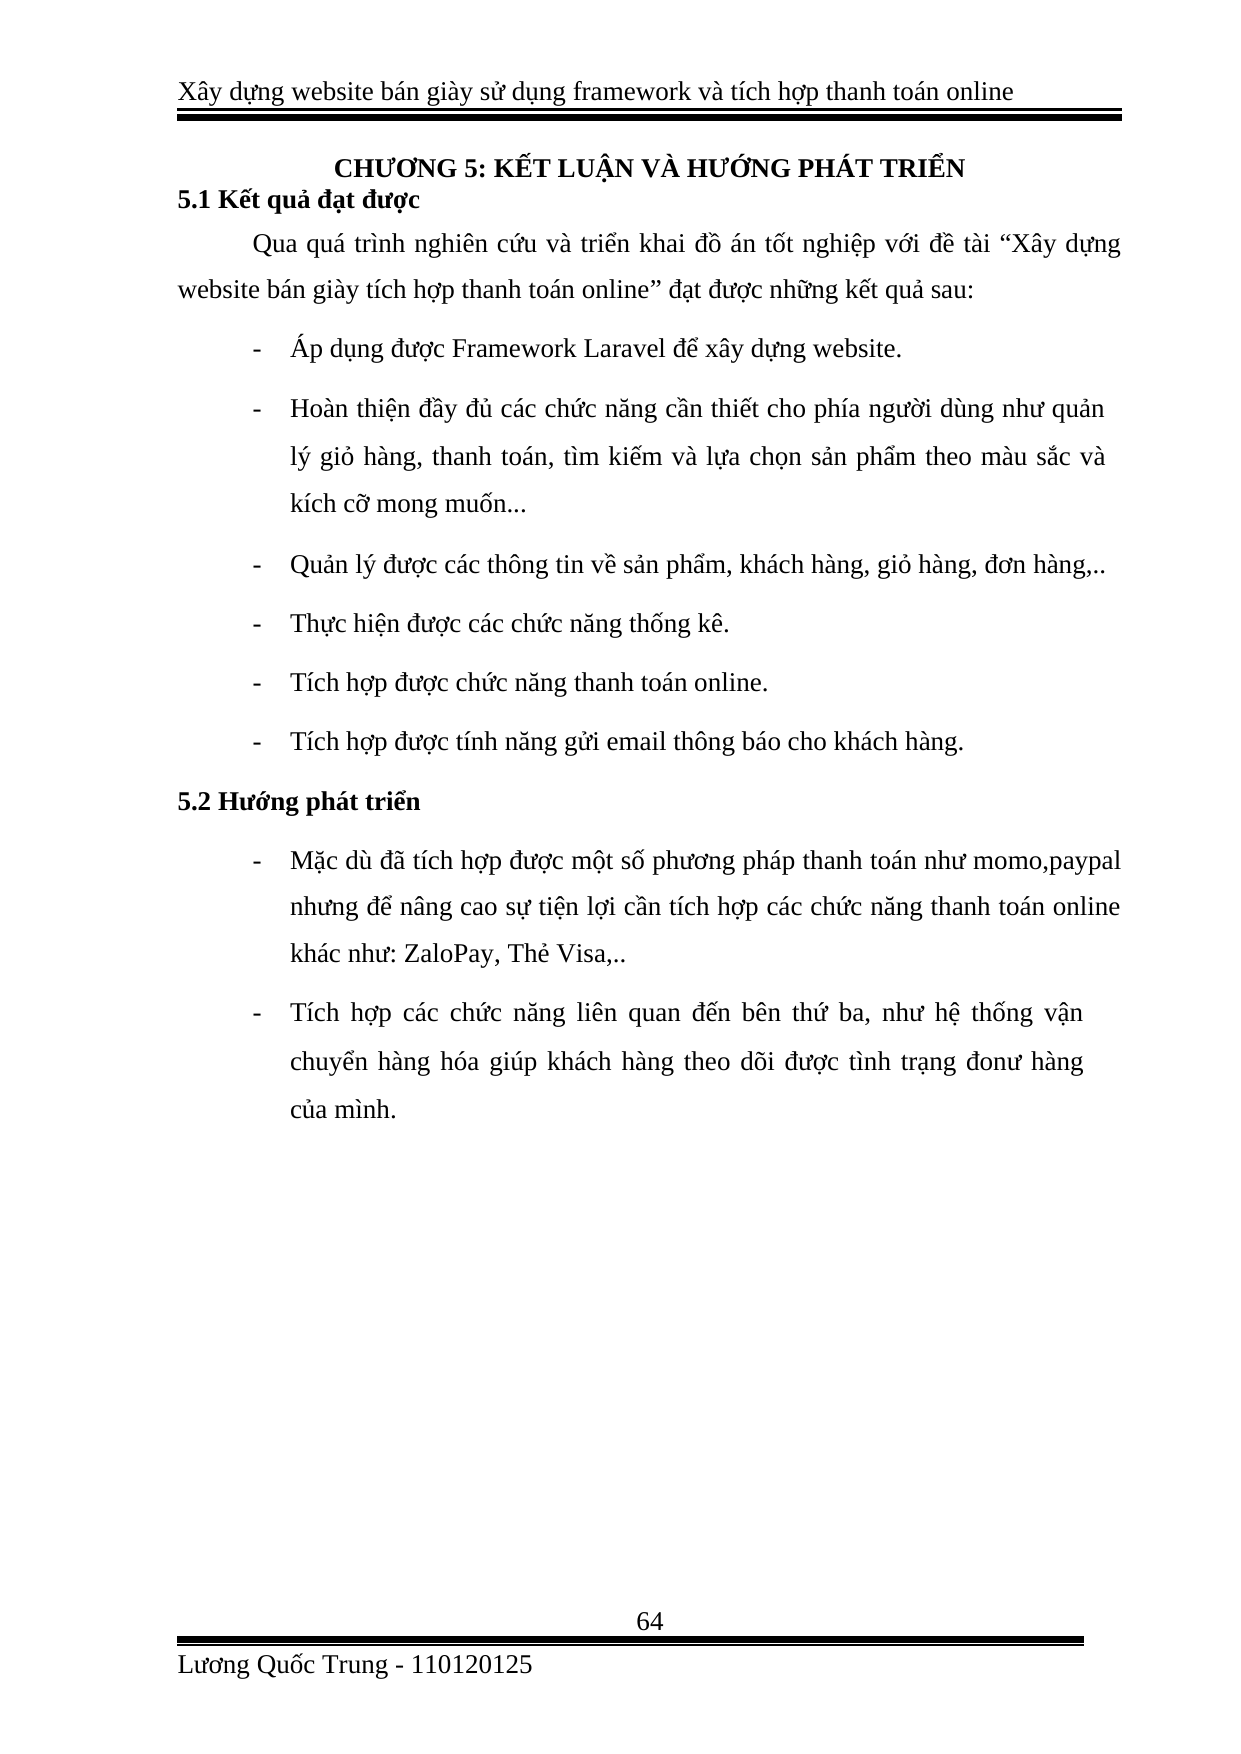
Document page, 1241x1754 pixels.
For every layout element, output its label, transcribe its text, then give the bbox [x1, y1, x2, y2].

list Tích hợp được chức năng thanh toán online. [252, 666, 1122, 697]
list Hoàn thiện đầy đủ các chức năng cần thiết cho phía người dùng như quản lý giỏ hàng, thanh toán, tìm kiếm và lựa chọn sản phẩm theo màu sắc và kích cỡ mong muốn... [252, 392, 1107, 519]
list Tích hợp được tính năng gửi email thông báo cho khách hàng. [252, 725, 1122, 757]
list Mặc dù đã tích hợp được một số phương pháp thanh toán như momo,paypal nhưng để nâng cao sự tiện lợi cần tích hợp các chức năng thanh toán online khác như: ZaloPay, Thẻ Visa,.. [252, 844, 1122, 968]
list Tích hợp các chức năng liên quan đến bên thứ ba, như hệ thống vận chuyển hàng hóa giúp khách hàng theo dõi được tình trạng đonư hàng của mình. [252, 996, 1084, 1124]
list Thực hiện được các chức năng thống kê. [252, 607, 1122, 638]
text Qua quá trình nghiên cứu và triển khai đồ án tốt nghiệp với đề tài “Xây dựng website bán giày tích hợp thanh toán online” đạt được những kết quả sau: [177, 227, 1122, 304]
list Áp dụng được Framework Laravel để xây dựng website. [252, 332, 1122, 364]
list Quản lý được các thông tin về sản phẩm, khách hàng, giỏ hàng, đơn hàng,.. [252, 548, 1122, 579]
text 5.1 Kết quả đạt được [177, 183, 1122, 214]
subtitle CHƯƠNG 5: KẾT LUẬN VÀ HƯỚNG PHÁT TRIỂN [177, 152, 1122, 183]
text 5.2 Hướng phát triển [177, 784, 1122, 816]
